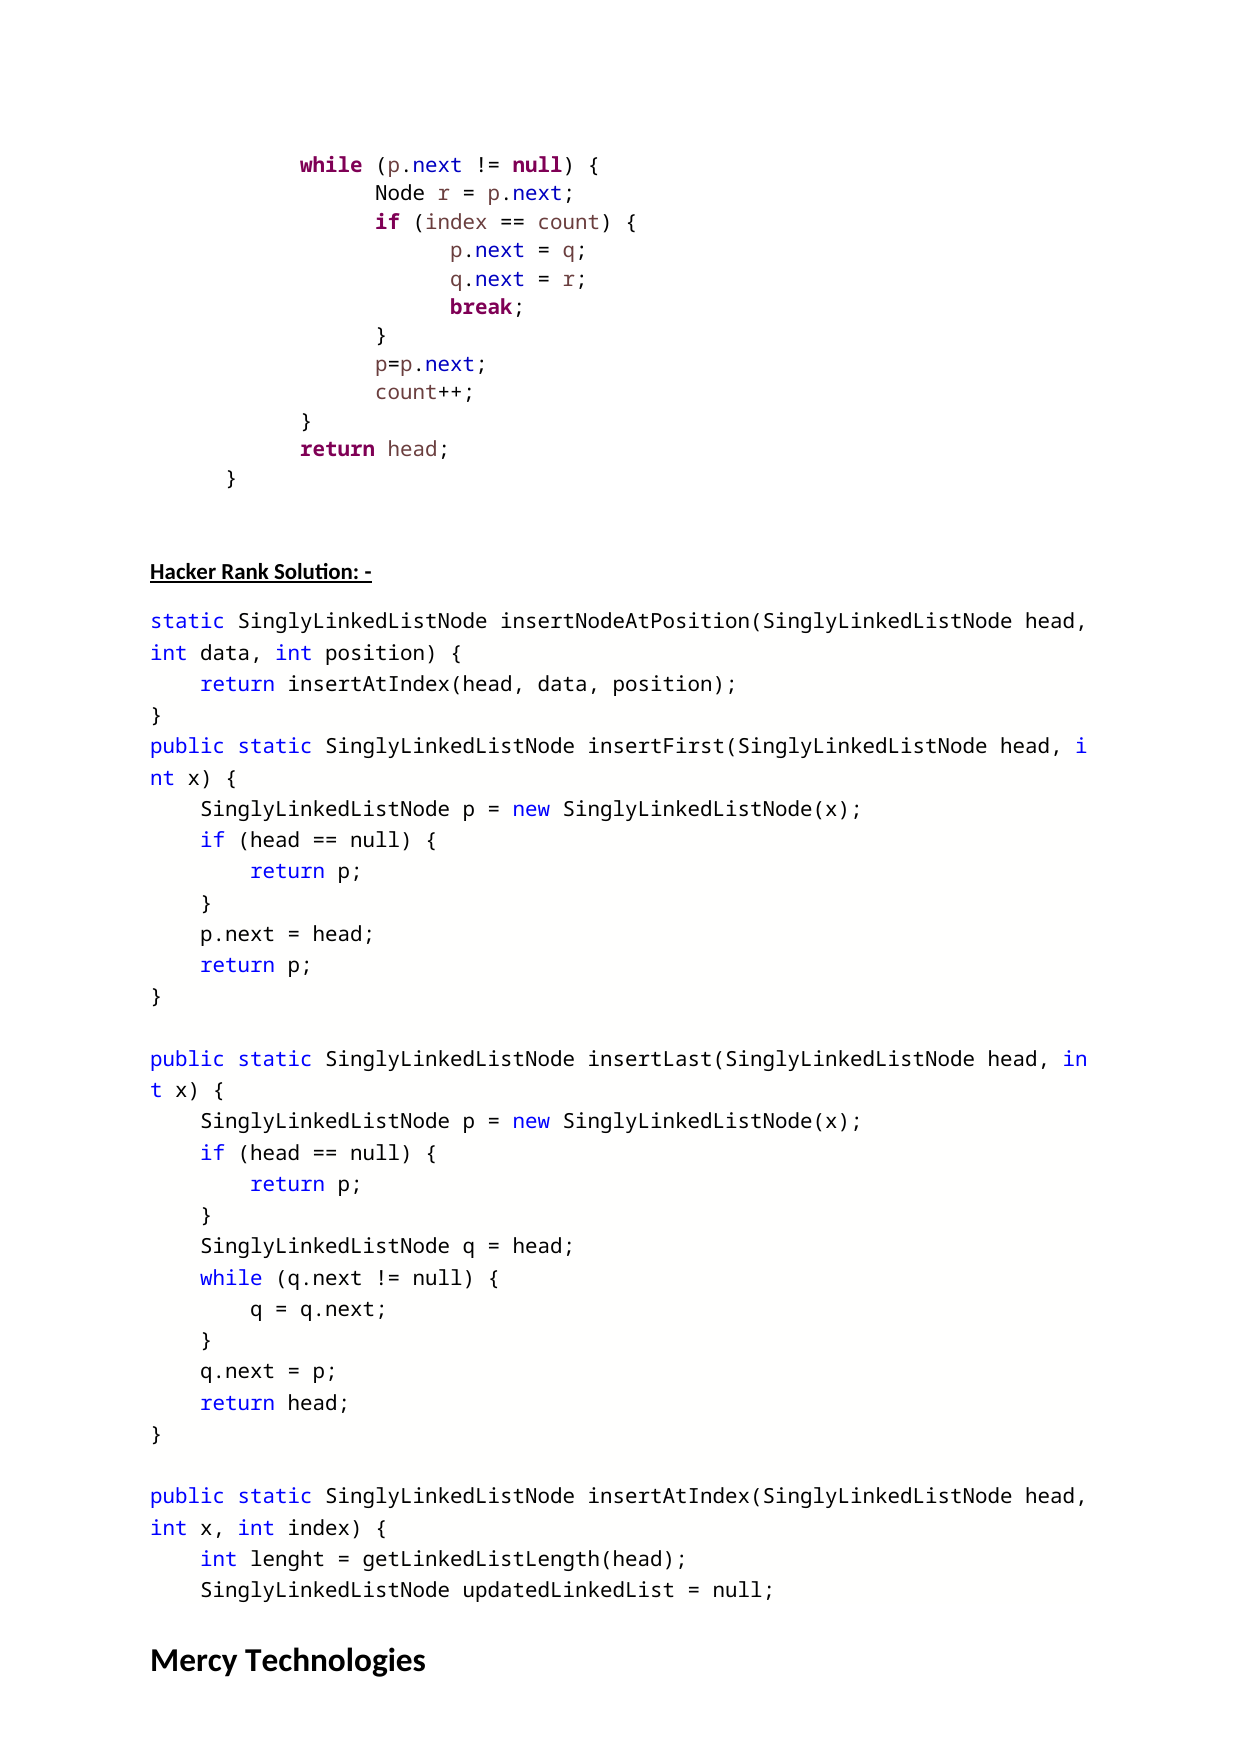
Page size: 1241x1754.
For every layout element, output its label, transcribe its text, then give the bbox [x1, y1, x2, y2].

text } [150, 463, 1090, 491]
text if (head == null) { [150, 823, 1090, 854]
text } [150, 1323, 1090, 1354]
text Node r = p.next; [150, 178, 1090, 207]
text p.next = head; [150, 916, 1090, 948]
text if (head == null) { [150, 1135, 1090, 1166]
text return p; [150, 1166, 1090, 1198]
text return p; [150, 948, 1090, 979]
text return head; [150, 1385, 1090, 1416]
text q = q.next; [150, 1291, 1090, 1323]
text return head; [150, 434, 1090, 463]
text break; [150, 292, 1090, 321]
text count++; [150, 377, 1090, 406]
text public static SinglyLinkedListNode insertLast(SinglyLinkedListNode head, int x) { [150, 1041, 1090, 1104]
text } [150, 698, 1090, 729]
text } [150, 979, 1090, 1010]
text } [150, 885, 1090, 916]
text return p; [150, 854, 1090, 885]
text if (index == count) { [150, 207, 1090, 235]
text SinglyLinkedListNode q = head; [150, 1229, 1090, 1260]
text q.next = p; [150, 1354, 1090, 1385]
text static SinglyLinkedListNode insertNodeAtPosition(SinglyLinkedListNode head, int data, int position) { [150, 604, 1090, 666]
text while (q.next != null) { [150, 1260, 1090, 1291]
text } [150, 321, 1090, 349]
text } [150, 1416, 1090, 1448]
text SinglyLinkedListNode updatedLinkedList = null; [150, 1573, 1090, 1604]
text SinglyLinkedListNode p = new SinglyLinkedListNode(x); [150, 1104, 1090, 1135]
text p=p.next; [150, 349, 1090, 377]
text while (p.next != null) { [150, 150, 1090, 178]
text Hacker Rank Solution: - [150, 557, 1090, 585]
text } [150, 1198, 1090, 1229]
text p.next = q; [150, 235, 1090, 264]
text public static SinglyLinkedListNode insertAtIndex(SinglyLinkedListNode head, int x, int index) { [150, 1479, 1090, 1541]
text return insertAtIndex(head, data, position); [150, 666, 1090, 698]
text } [150, 406, 1090, 434]
text int lenght = getLinkedListLength(head); [150, 1541, 1090, 1573]
text public static SinglyLinkedListNode insertFirst(SinglyLinkedListNode head, int x) { [150, 729, 1090, 791]
text q.next = r; [150, 264, 1090, 292]
text SinglyLinkedListNode p = new SinglyLinkedListNode(x); [150, 791, 1090, 823]
